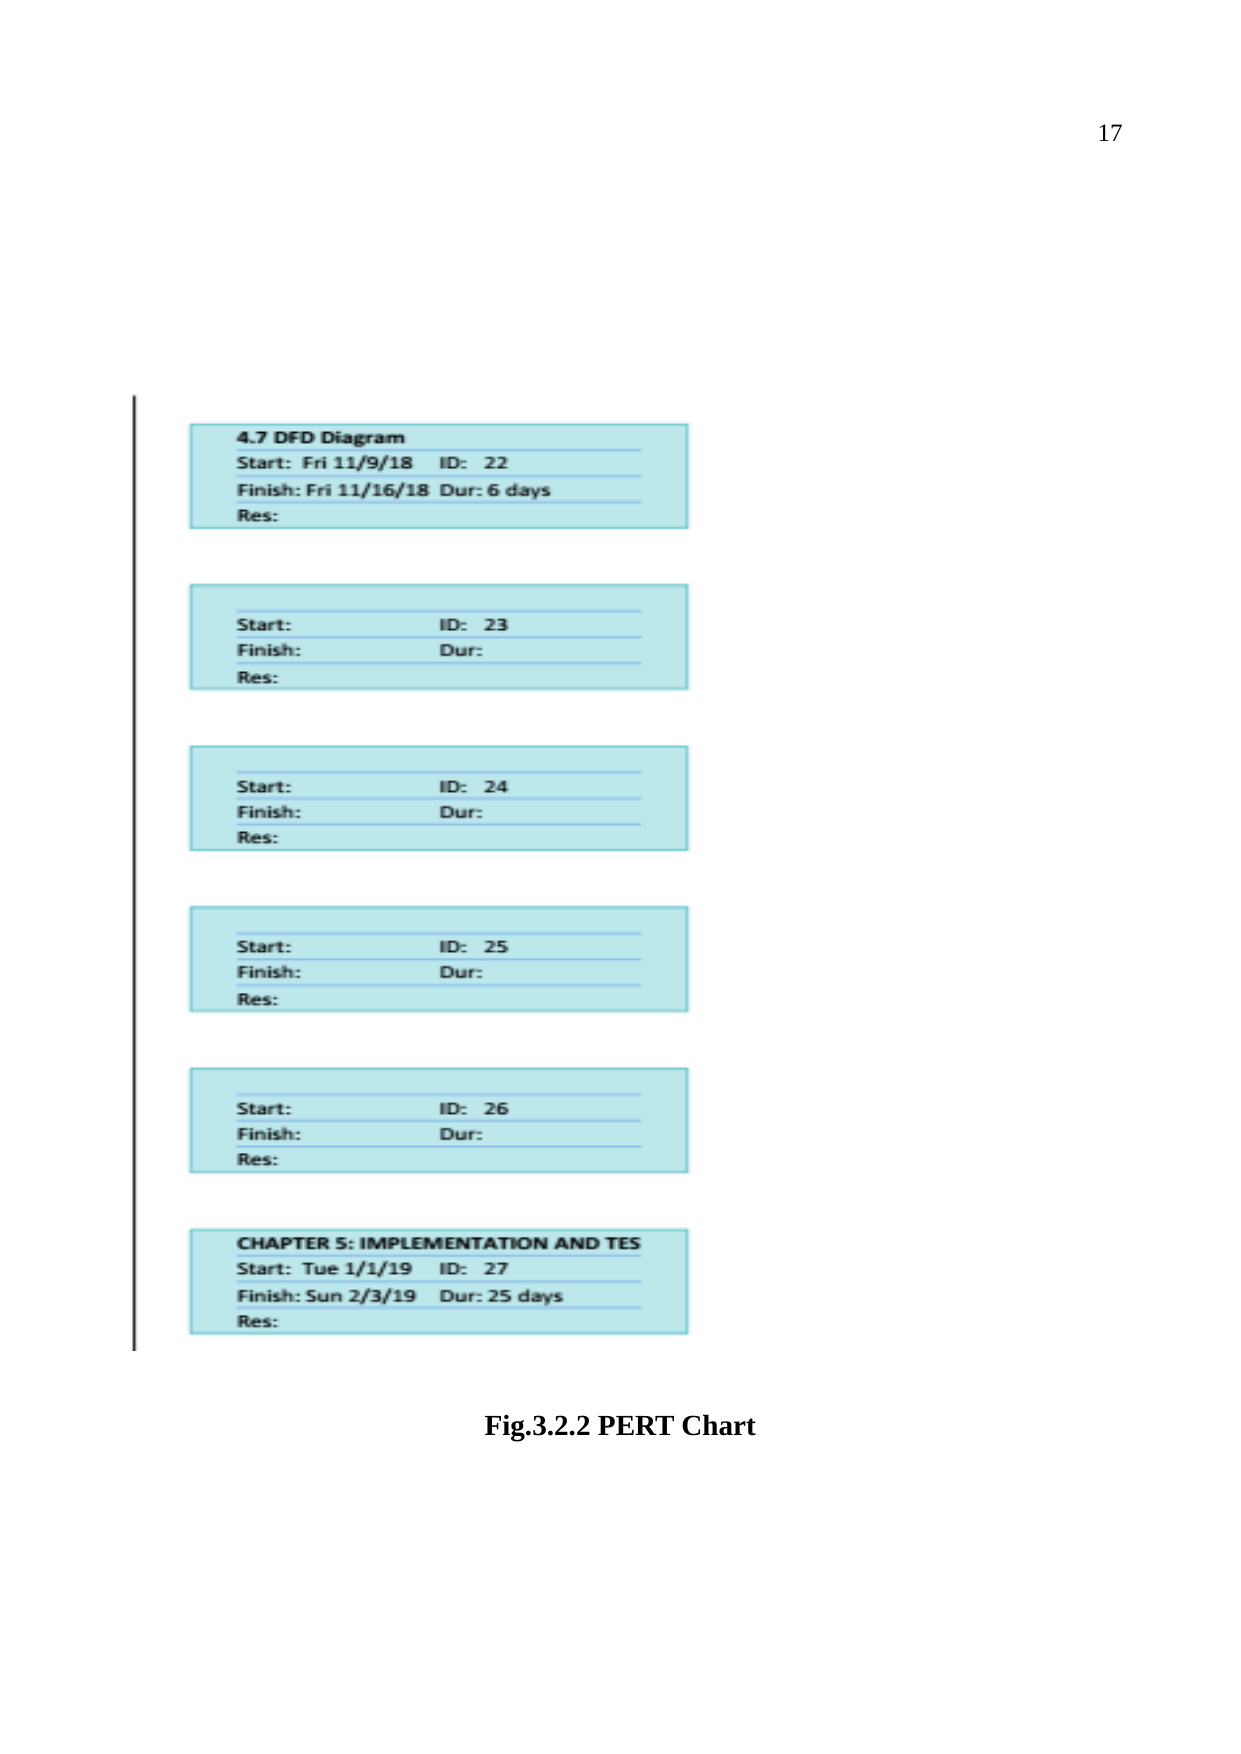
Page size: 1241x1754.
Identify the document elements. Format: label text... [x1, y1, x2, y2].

picture [118, 392, 1119, 1351]
text Fig.3.2.2 PERT Chart [118, 1408, 1122, 1442]
